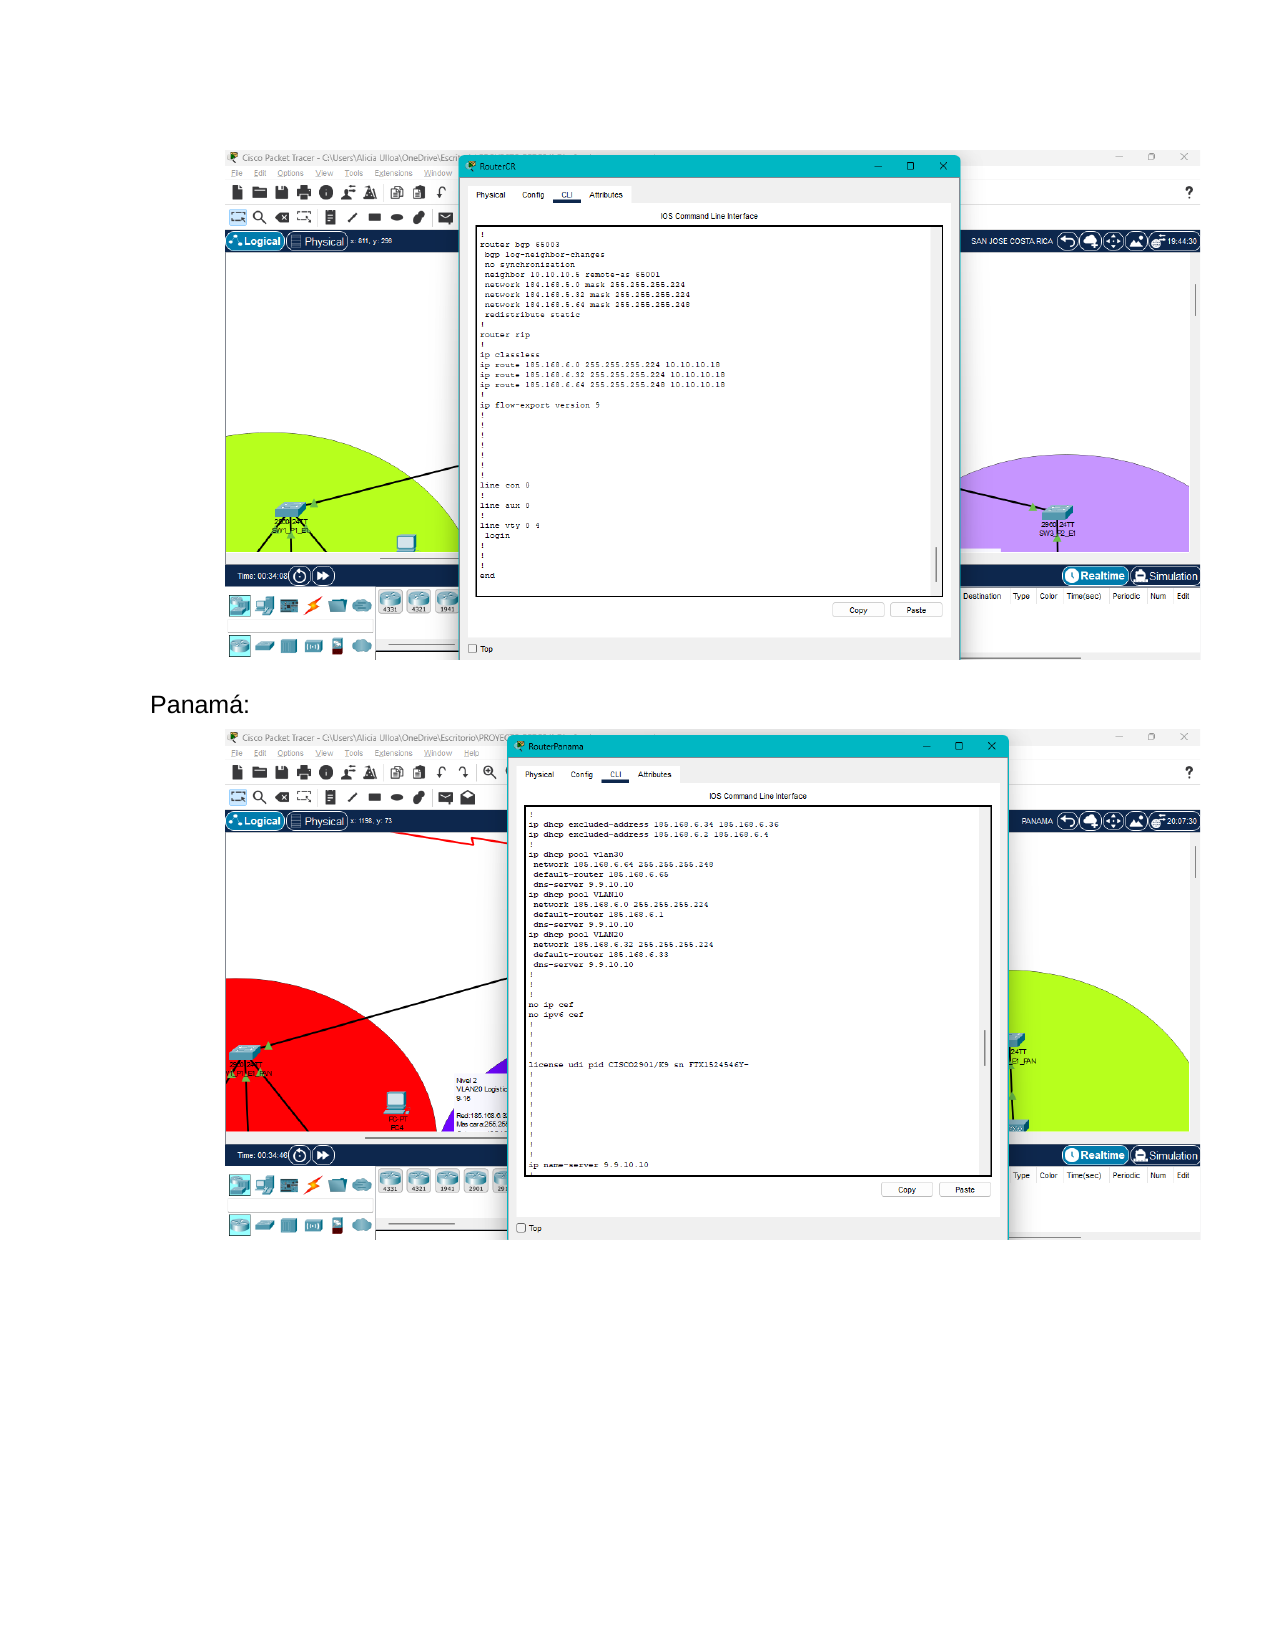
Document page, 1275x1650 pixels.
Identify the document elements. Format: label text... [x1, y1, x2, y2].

picture [273, 818, 280, 824]
picture [225, 729, 1200, 1240]
picture [273, 238, 280, 244]
subtitle Panamá: [150, 690, 1125, 719]
picture [225, 150, 1200, 660]
